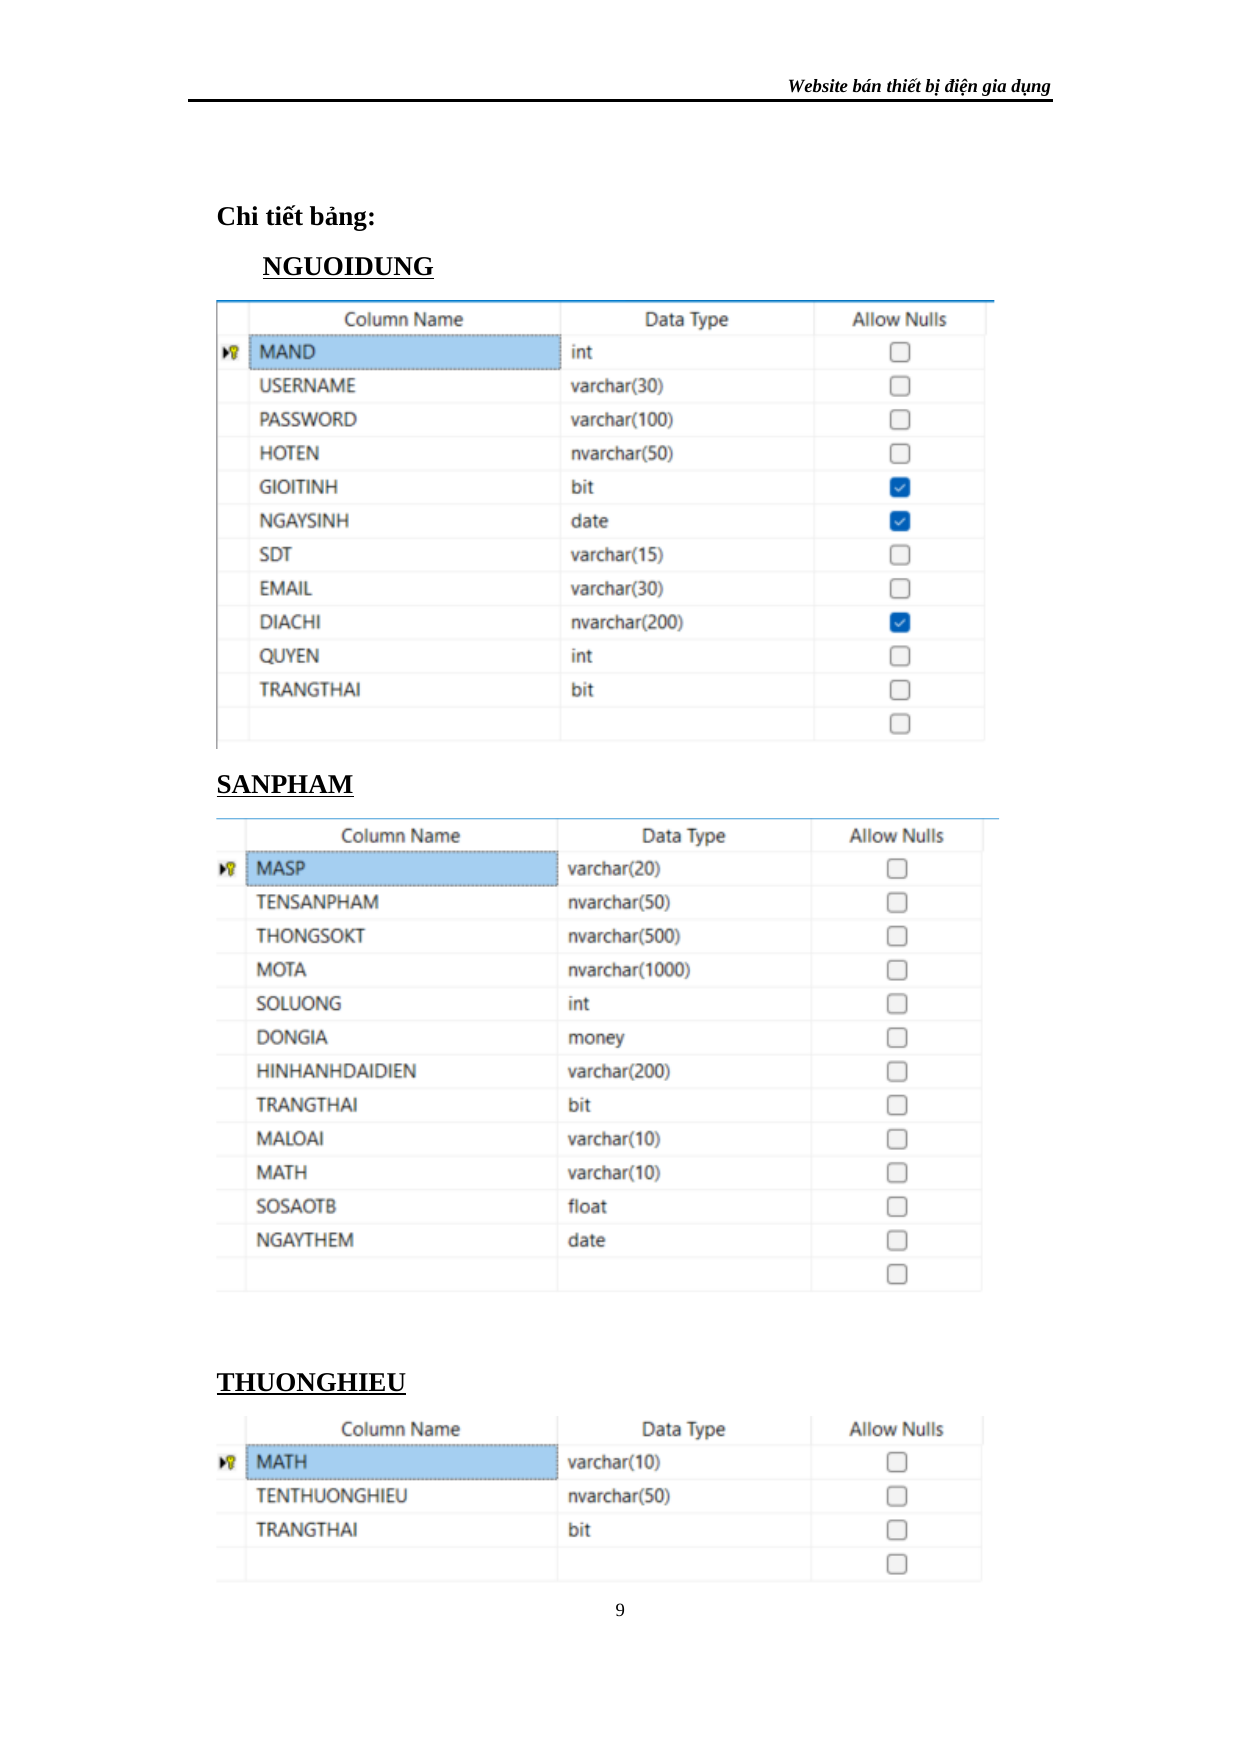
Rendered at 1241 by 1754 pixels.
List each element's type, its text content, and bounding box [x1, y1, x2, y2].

picture [216, 300, 995, 749]
picture [216, 818, 1000, 1297]
text NGUOIDUNG [216, 250, 1062, 282]
text SANPHAM [216, 768, 1062, 799]
picture [216, 1416, 992, 1589]
text Chi tiết bảng: [216, 200, 1062, 231]
text THUONGHIEU [216, 1366, 1062, 1397]
